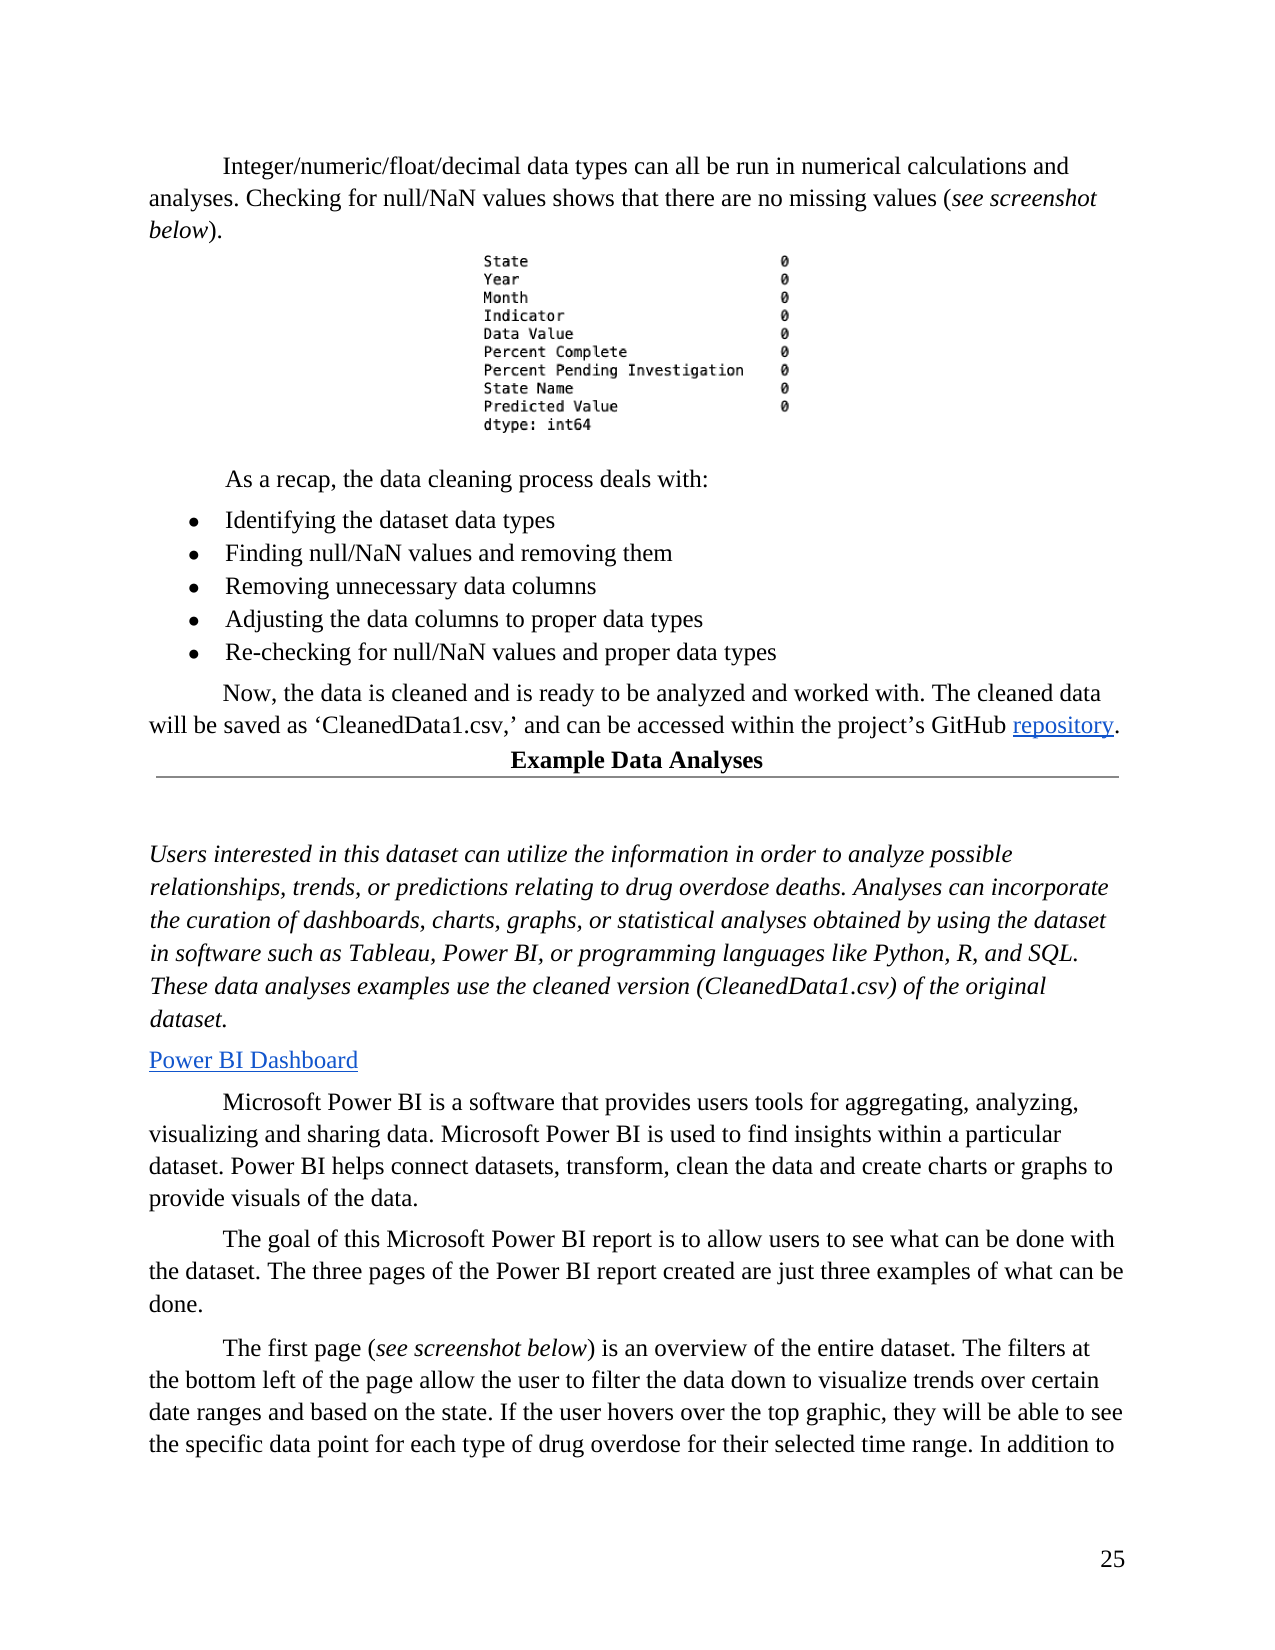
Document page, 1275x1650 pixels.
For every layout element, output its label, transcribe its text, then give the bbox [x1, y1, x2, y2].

text Users interested in this dataset can utilize the information in order to analyze possible relationships, trends, or predictions relating to drug overdose deaths. Analyses can incorporate the curation of dashboards, charts, graphs, or statistical analyses obtained by using the dataset in software such as Tableau, Power BI, or programming languages like Python, R, and SQL. These data analyses examples use the cleaned version (CleanedData1.csv) of the original dataset. [148, 839, 1125, 1033]
text Integer/numeric/float/decimal data types can all be run in numerical calculations and analyses. Checking for null/NaN values shows that there are no missing values (see screenshot below). [148, 151, 1124, 244]
text Now, the data is cleaned and is ready to be analyzed and worked with. The cleaned data will be saved as ‘CleanedData1.csv,’ and can be accessed within the project’s GitHub repository. [148, 678, 1124, 739]
list Finding null/NaN values and removing them [187, 538, 1124, 567]
list Removing unnecessary data columns [187, 571, 1124, 600]
picture [473, 248, 802, 438]
text Power BI Dashboard [148, 1046, 1125, 1074]
text Microsoft Power BI is a software that provides users tools for aggregating, analyzing, visualizing and sharing data. Microsoft Power BI is used to find insights within a particular dataset. Power BI helps connect datasets, transform, clean the data and create charts or graphs to provide visuals of the data. [148, 1087, 1124, 1212]
list Re-checking for null/NaN values and proper data types [187, 637, 1124, 666]
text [148, 1333, 1124, 1458]
subtitle Example Data Analyses [150, 746, 1124, 774]
text The goal of this Microsoft Power BI report is to allow users to see what can be done with the dataset. The three pages of the Power BI report created are just three examples of what can be done. [148, 1224, 1124, 1317]
list Identifying the dataset data types [187, 505, 1124, 534]
list Adjusting the data columns to proper data types [187, 604, 1124, 633]
text As a recap, the data cleaning process deals with: [225, 464, 1124, 493]
